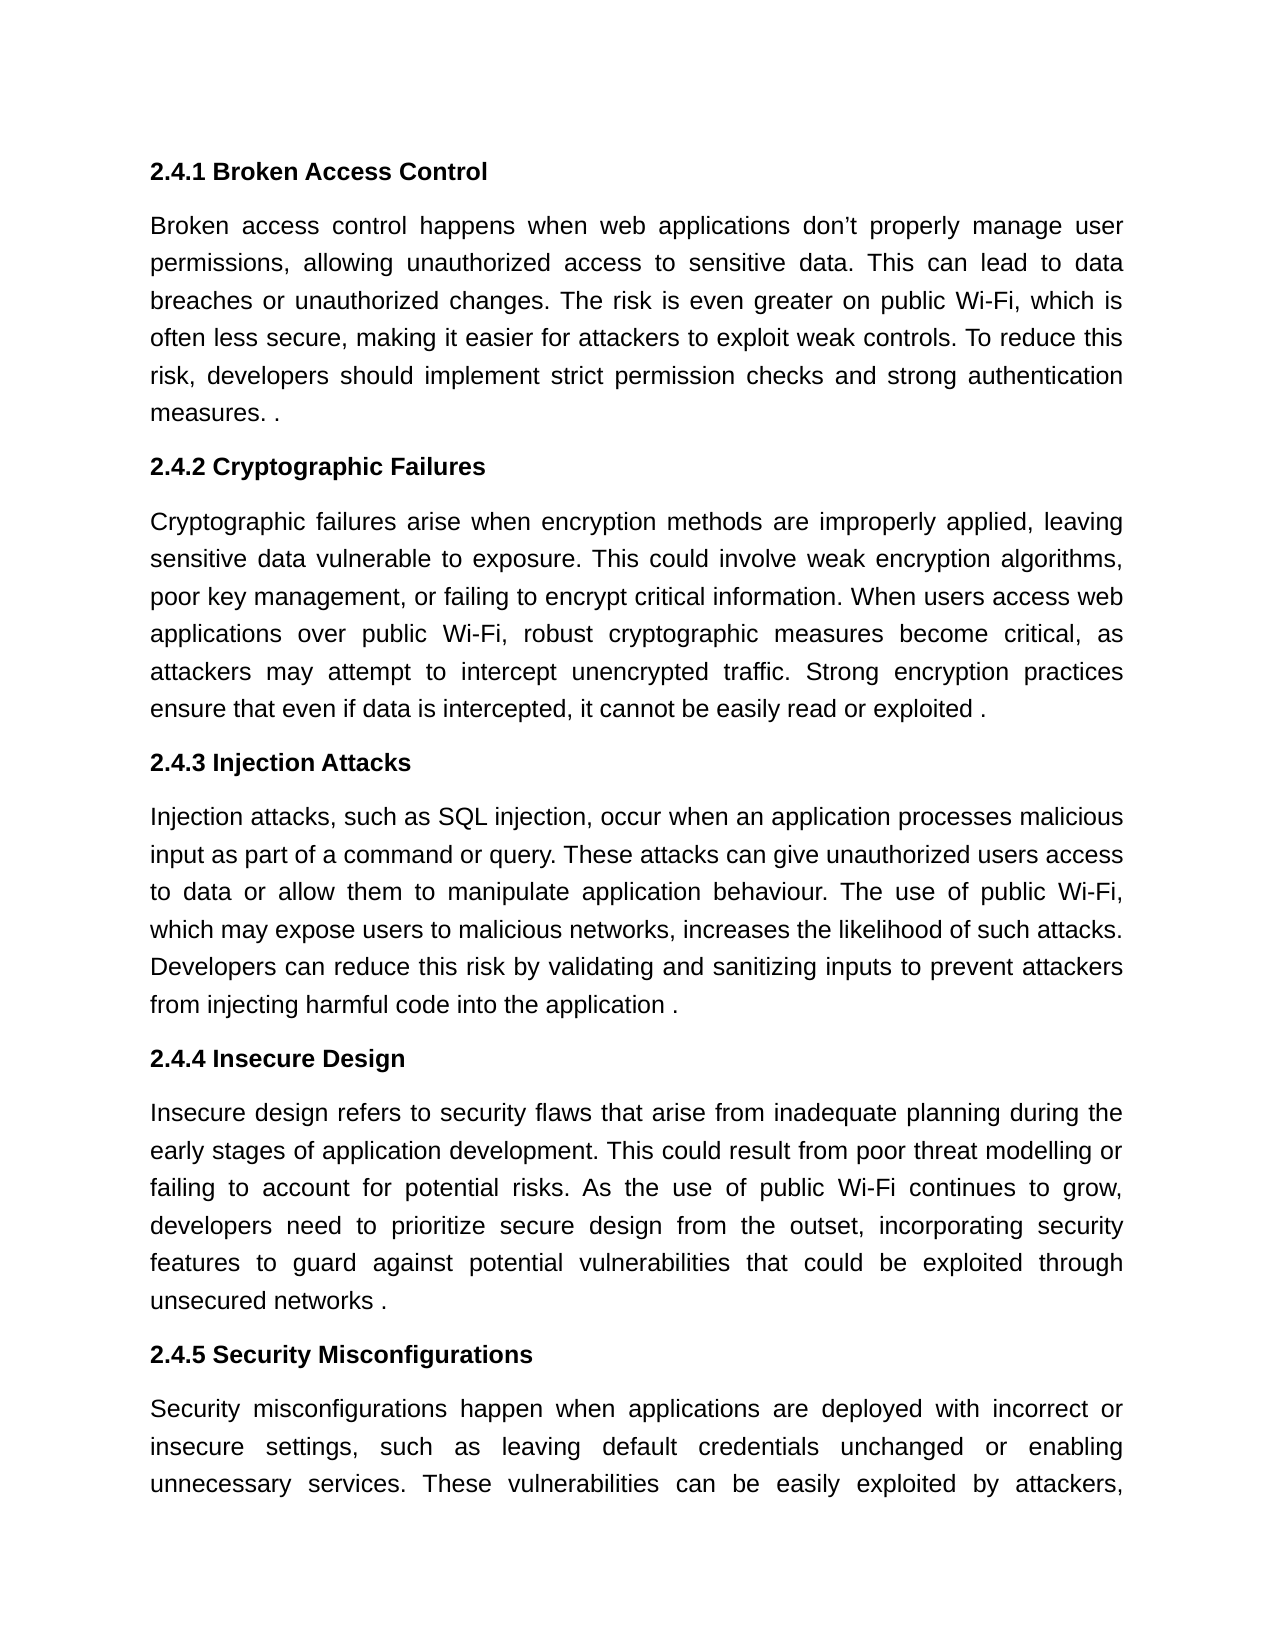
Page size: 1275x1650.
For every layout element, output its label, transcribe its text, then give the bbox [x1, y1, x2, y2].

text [150, 1387, 1125, 1500]
text 2.4.1 Broken Access Control [150, 150, 1125, 187]
text Insecure design refers to security flaws that arise from inadequate planning during the early stages of application development. This could result from poor threat modelling or failing to account for potential risks. As the use of public Wi-Fi continues to grow, developers need to prioritize secure design from the outset, incorporating security features to guard against potential vulnerabilities that could be exploited through unsecured networks . [150, 1092, 1125, 1317]
text 2.4.3 Injection Attacks [150, 742, 1125, 779]
text 2.4.4 Insecure Design [150, 1037, 1125, 1075]
text Injection attacks, such as SQL injection, occur when an application processes malicious input as part of a command or query. These attacks can give unauthorized users access to data or allow them to manipulate application behaviour. The use of public Wi-Fi, which may expose users to malicious networks, increases the likelihood of such attacks. Developers can reduce this risk by validating and sanitizing inputs to prevent attackers from injecting harmful code into the application . [150, 796, 1125, 1021]
text 2.4.5 Security Misconfigurations [150, 1333, 1125, 1371]
text Broken access control happens when web applications don’t properly manage user permissions, allowing unauthorized access to sensitive data. This can lead to data breaches or unauthorized changes. The risk is even greater on public Wi-Fi, which is often less secure, making it easier for attackers to exploit weak controls. To reduce this risk, developers should implement strict permission checks and strong authentication measures. . [150, 204, 1125, 429]
text Cryptographic failures arise when encryption methods are improperly applied, leaving sensitive data vulnerable to exposure. This could involve weak encryption algorithms, poor key management, or failing to encrypt critical information. When users access web applications over public Wi-Fi, robust cryptographic measures become critical, as attackers may attempt to intercept unencrypted traffic. Strong encryption practices ensure that even if data is intercepted, it cannot be easily read or exploited . [150, 500, 1125, 725]
text 2.4.2 Cryptographic Failures [150, 446, 1125, 483]
